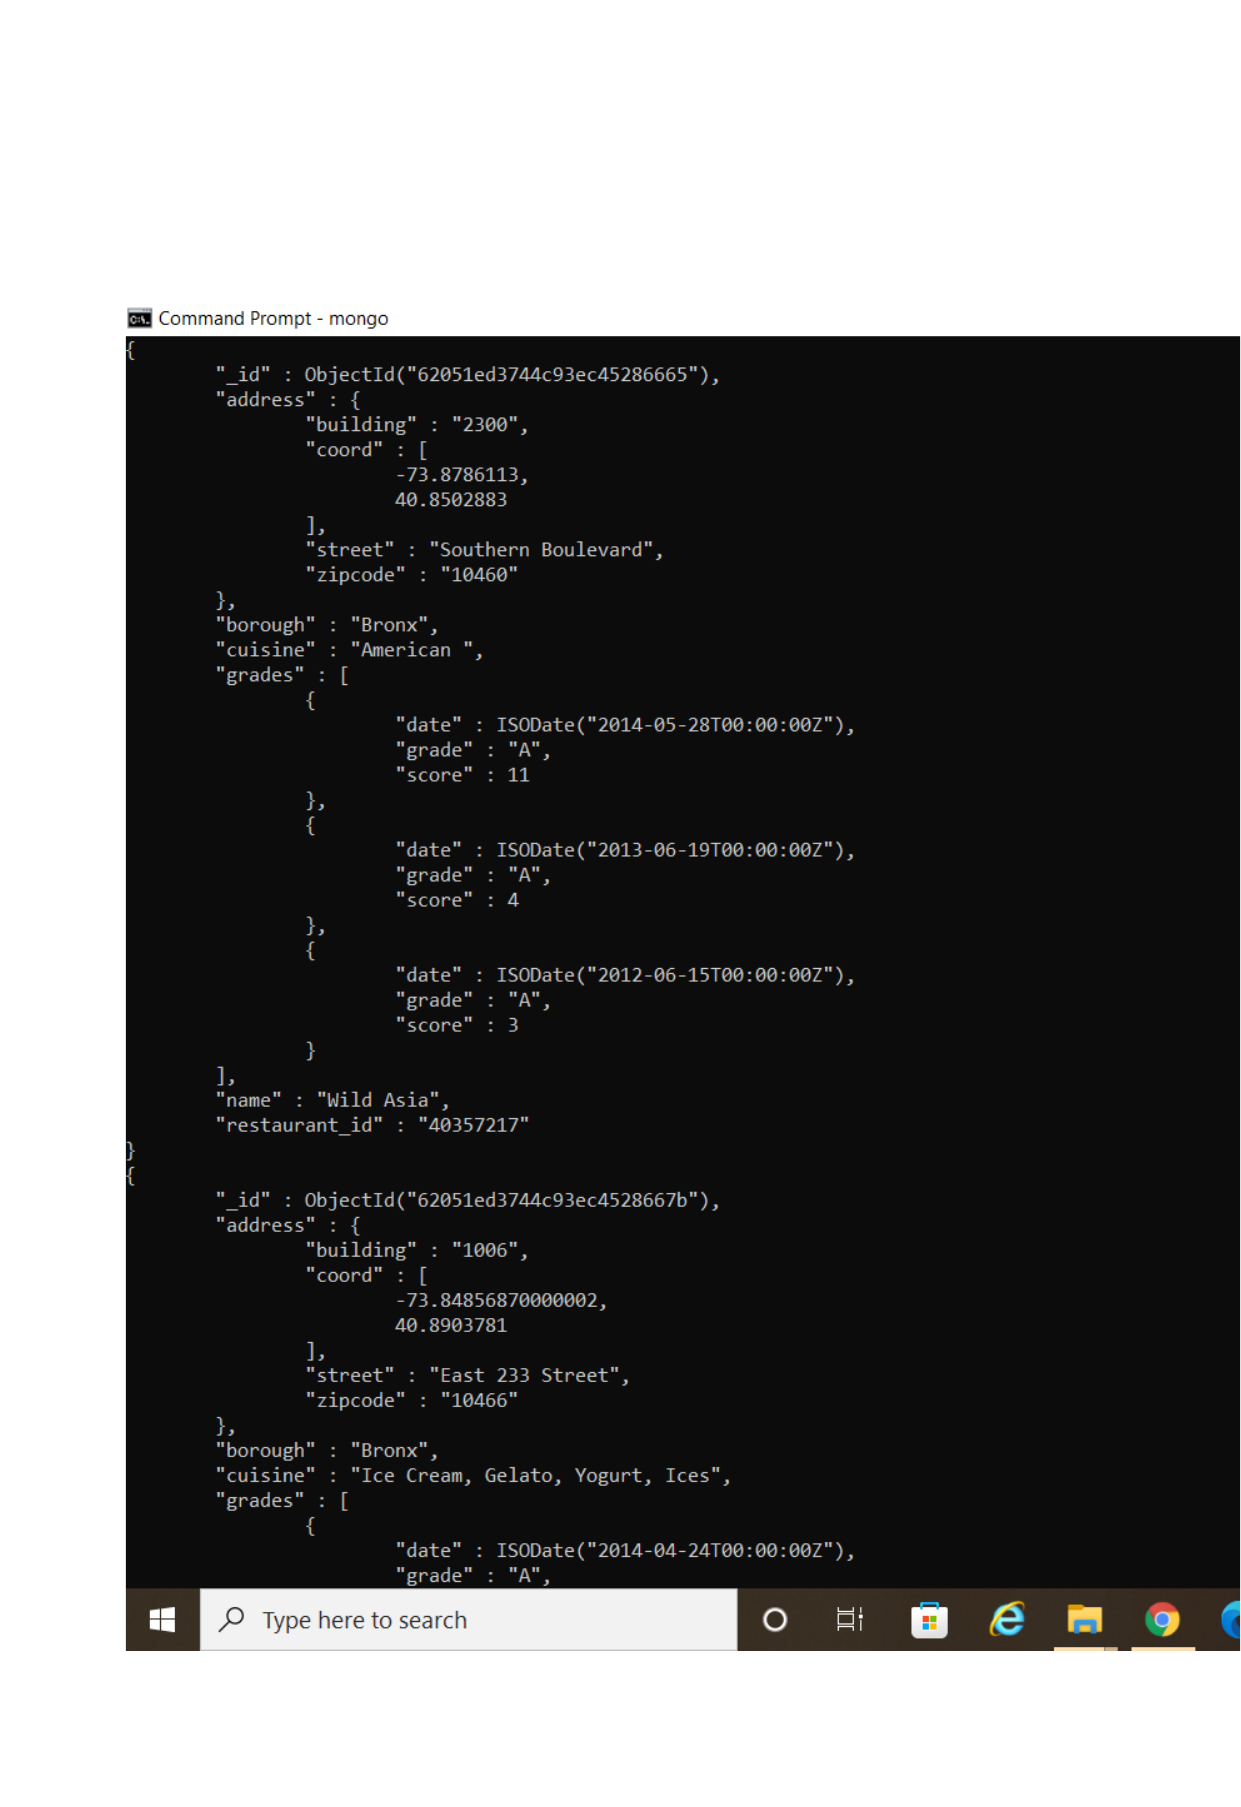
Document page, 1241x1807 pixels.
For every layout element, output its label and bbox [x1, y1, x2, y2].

picture [125, 300, 1241, 1651]
